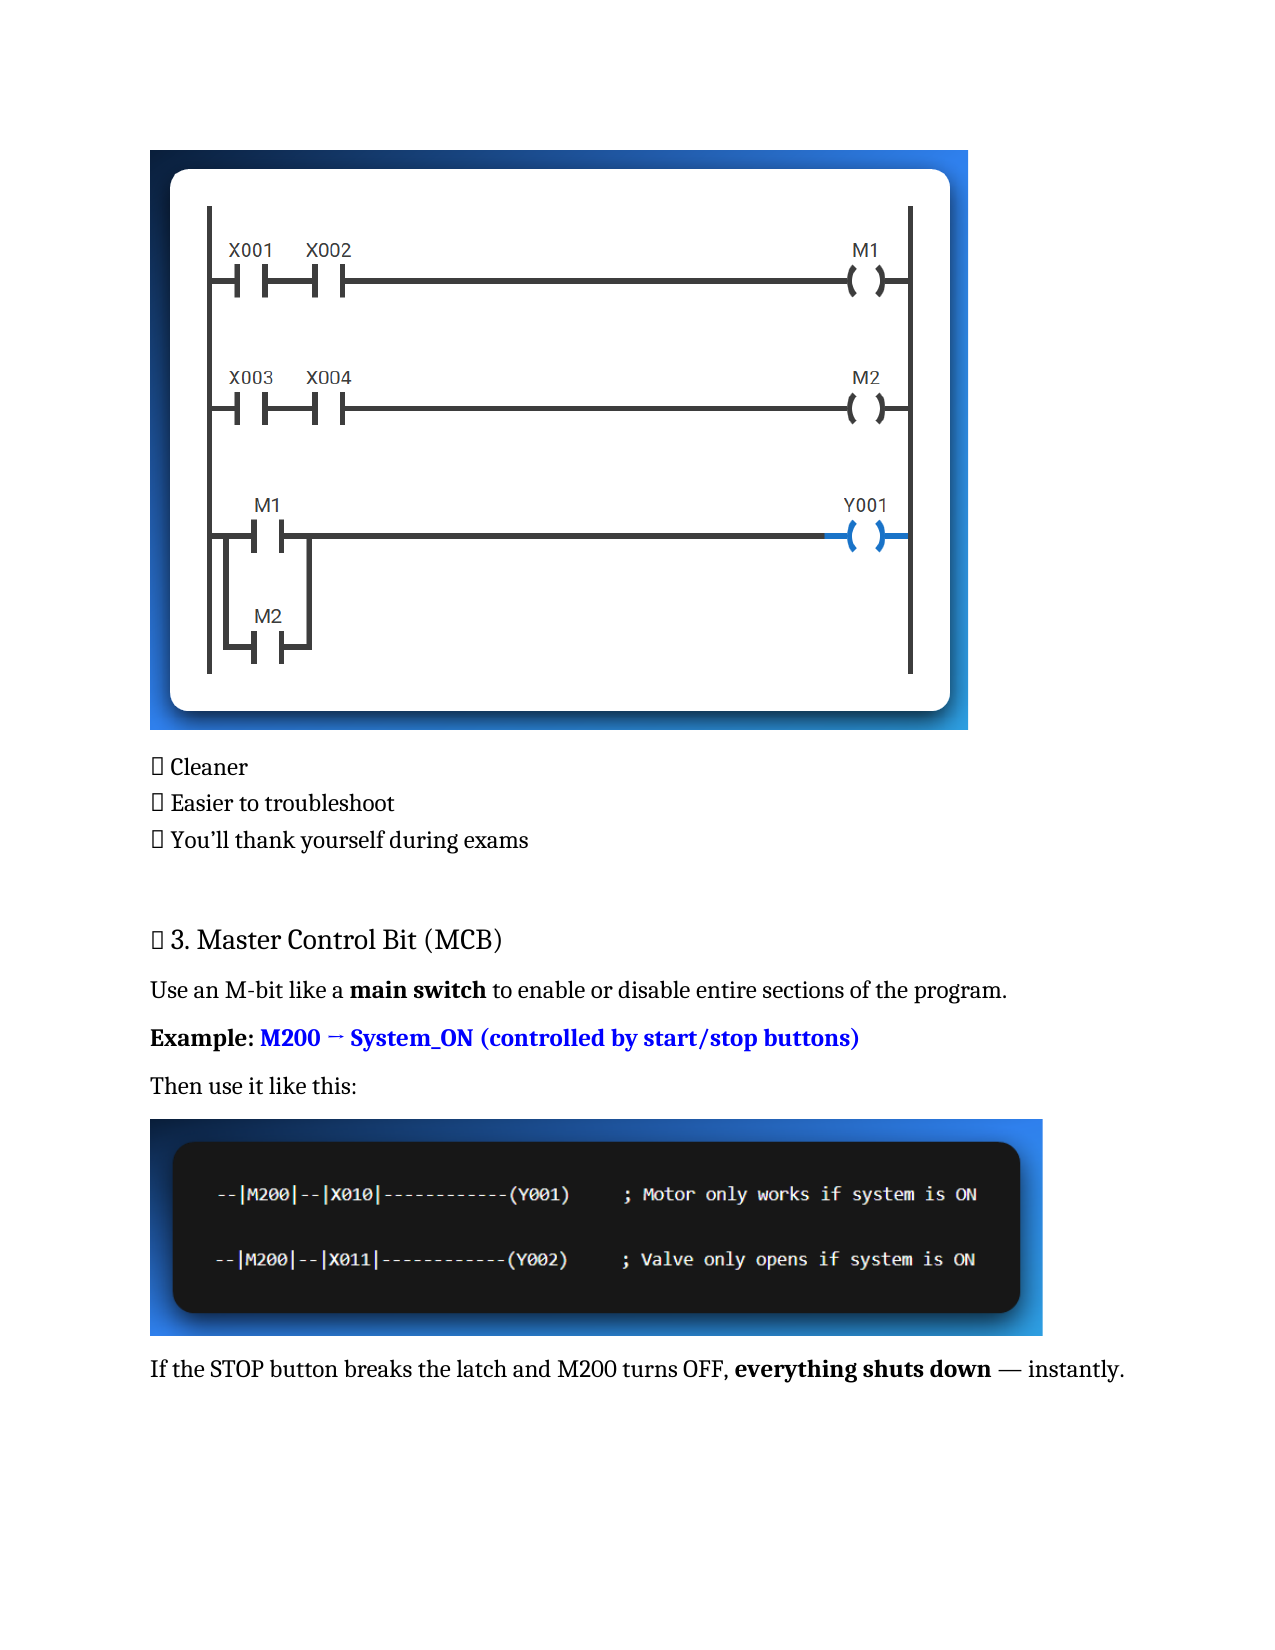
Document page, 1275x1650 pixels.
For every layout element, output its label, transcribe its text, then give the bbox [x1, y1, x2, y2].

picture [150, 1119, 1043, 1336]
picture [150, 150, 969, 730]
text Use an M-bit like a main switch to enable or disable entire sections of the program. [150, 976, 1125, 1005]
text Then use it like this: [150, 1072, 1125, 1101]
text If the STOP button breaks the latch and M200 turns OFF, everything shuts down — instantly. [150, 1355, 1125, 1383]
text ✅ Cleaner ✅ Easier to troubleshoot ✅ You’ll thank yourself during exams [150, 748, 1125, 856]
text 🚨 3. Master Control Bit (MCB) [150, 923, 1125, 957]
text Example: M200 → System_ON (controlled by start/stop buttons) [150, 1024, 1125, 1053]
